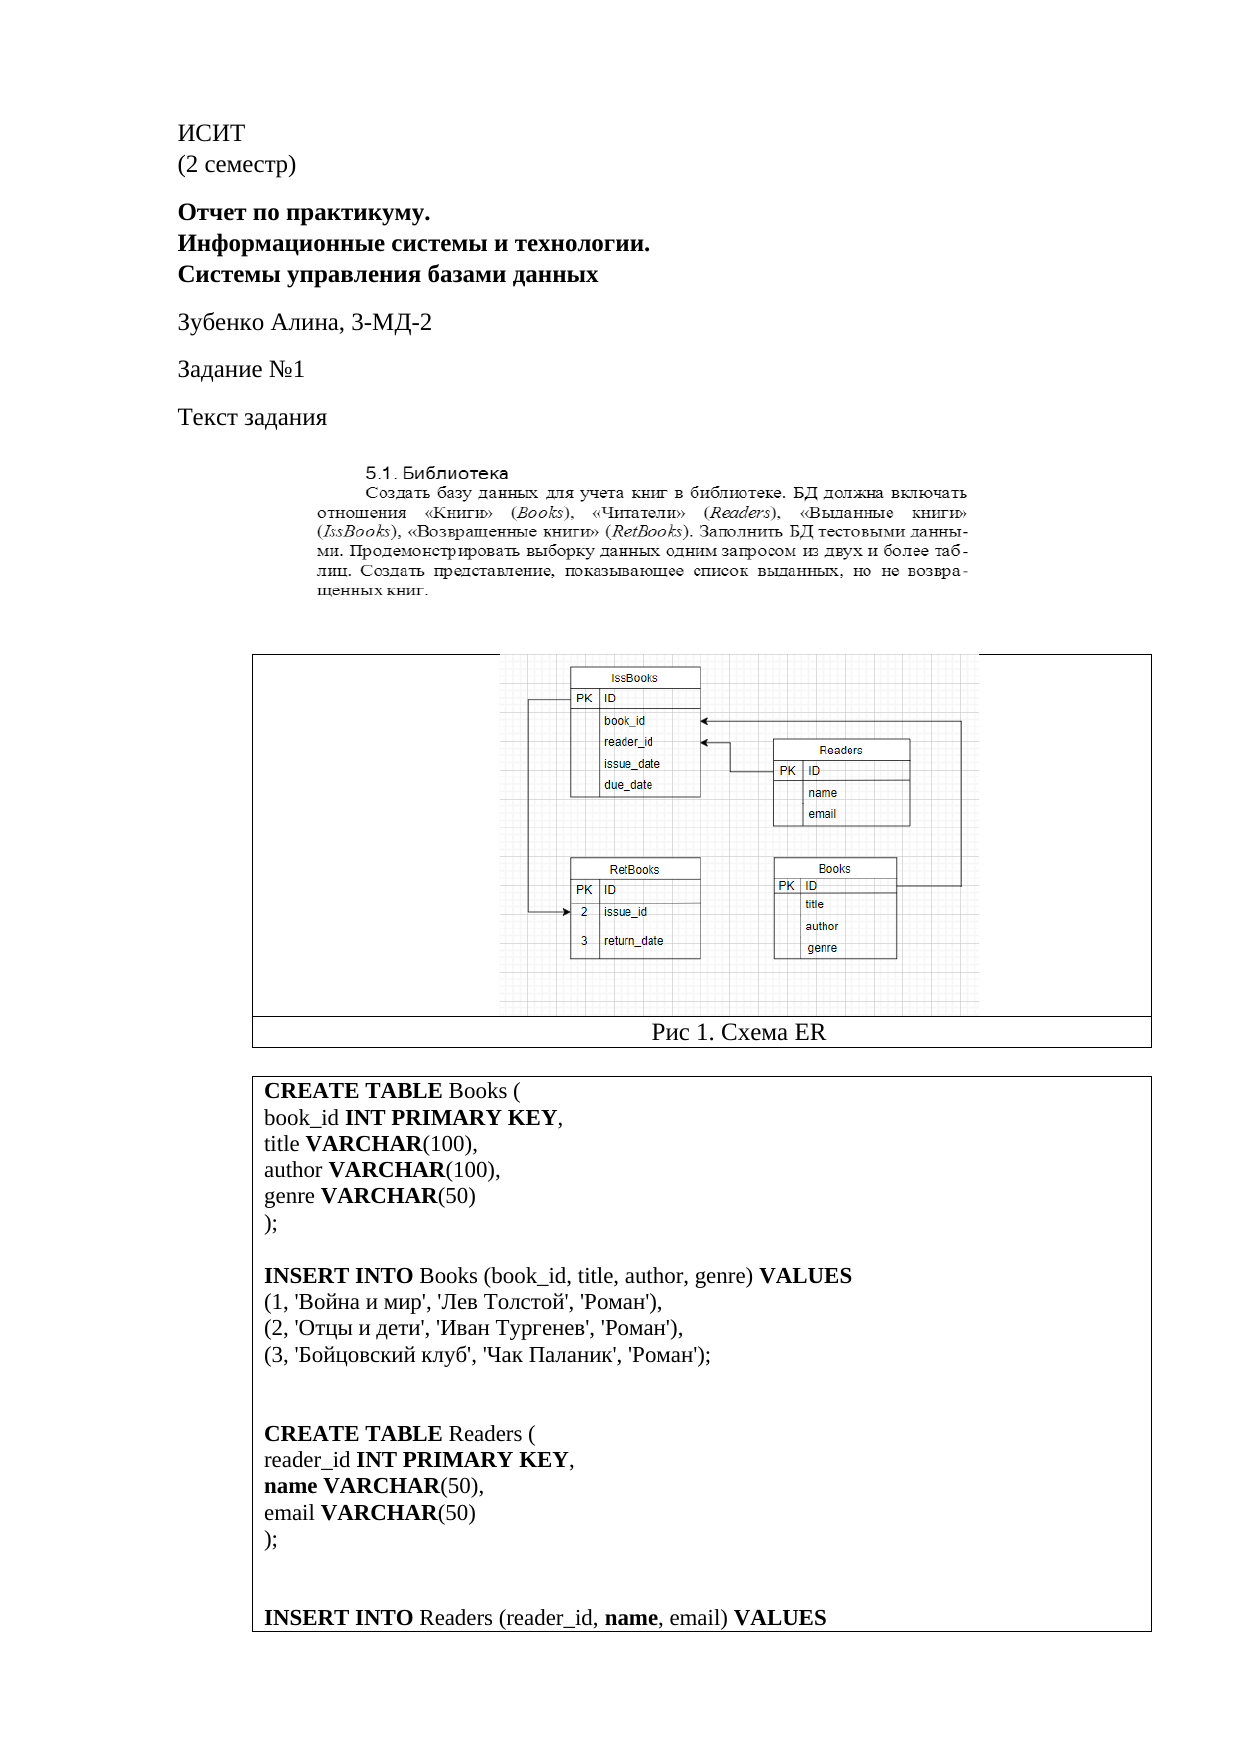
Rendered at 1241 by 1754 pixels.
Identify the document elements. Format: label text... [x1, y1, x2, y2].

text Зубенко Алина, 3-МД-2 [177, 307, 1152, 335]
text ИСИТ (2 семестр) [177, 118, 1152, 178]
picture [252, 449, 1022, 605]
text Текст задания [177, 402, 1152, 431]
table_header [980, 655, 1151, 1016]
text Отчет по практикуму. Информационные системы и технологии. Системы управления базами данных [177, 197, 1152, 288]
table_cell Рис 1. Схема ER [253, 1017, 1151, 1047]
picture [499, 654, 980, 1016]
text Задание №1 [177, 354, 1152, 383]
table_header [253, 1077, 1151, 1631]
table_header [253, 655, 499, 1016]
